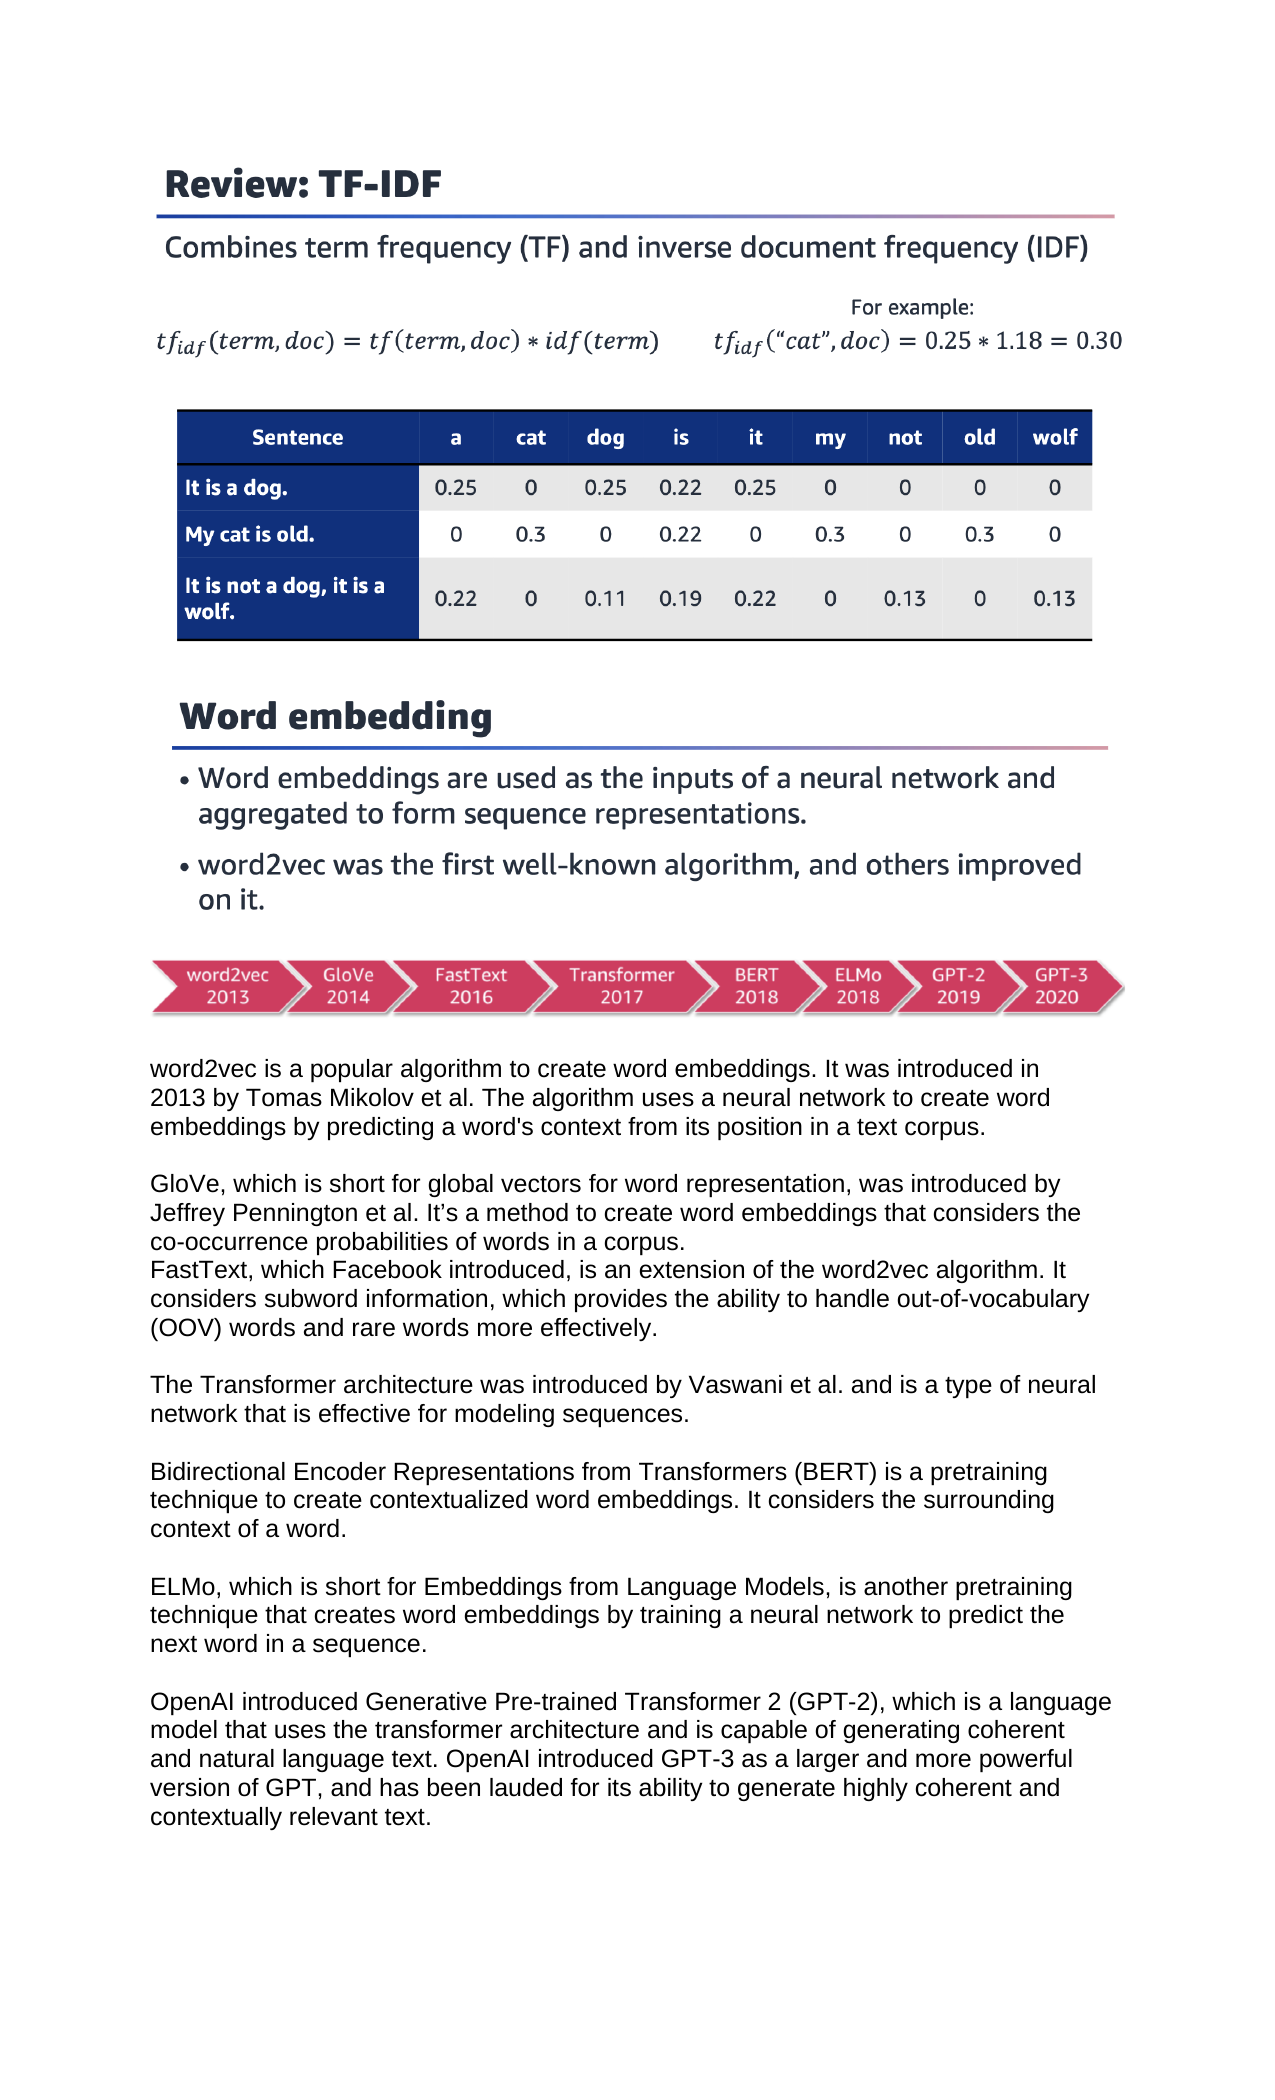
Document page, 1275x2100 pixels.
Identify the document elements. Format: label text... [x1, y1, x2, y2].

text GloVe, which is short for global vectors for word representation, was introduced by [150, 1169, 1125, 1198]
text OpenAI introduced Generative Pre-trained Transformer 2 (GPT-2), which is a language [150, 1687, 1125, 1716]
picture [150, 149, 1125, 654]
text network that is effective for modeling sequences. [150, 1399, 1125, 1428]
text word2vec is a popular algorithm to create word embeddings. It was introduced in [150, 1054, 1125, 1083]
text embeddings by predicting a word's context from its position in a text corpus. [150, 1112, 1125, 1141]
text and natural language text. OpenAI introduced GPT-3 as a larger and more powerful [150, 1744, 1125, 1773]
text 2013 by Tomas Mikolov et al. The algorithm uses a neural network to create word [150, 1083, 1125, 1112]
text technique to create contextualized word embeddings. It considers the surrounding [150, 1486, 1125, 1514]
text version of GPT, and has been lauded for its ability to generate highly coherent and [150, 1773, 1125, 1802]
text Bidirectional Encoder Representations from Transformers (BERT) is a pretraining [150, 1457, 1125, 1486]
text context of a word. [150, 1514, 1125, 1543]
text ELMo, which is short for Embeddings from Language Models, is another pretraining [150, 1572, 1125, 1601]
text co-occurrence probabilities of words in a corpus. [150, 1227, 1125, 1256]
text Jeffrey Pennington et al. It’s a method to create word embeddings that considers the [150, 1198, 1125, 1227]
text considers subword information, which provides the ability to handle out-of-vocabulary (OOV) words and rare words more effectively. [150, 1284, 1125, 1342]
text model that uses the transformer architecture and is capable of generating coherent [150, 1716, 1125, 1744]
text next word in a sequence. [150, 1629, 1125, 1658]
text contextually relevant text. [150, 1802, 1125, 1831]
text FastText, which Facebook introduced, is an extension of the word2vec algorithm. It [150, 1256, 1125, 1284]
text The Transformer architecture was introduced by Vaswani et al. and is a type of neural [150, 1371, 1125, 1399]
picture [150, 682, 1125, 1026]
text technique that creates word embeddings by training a neural network to predict the [150, 1601, 1125, 1629]
